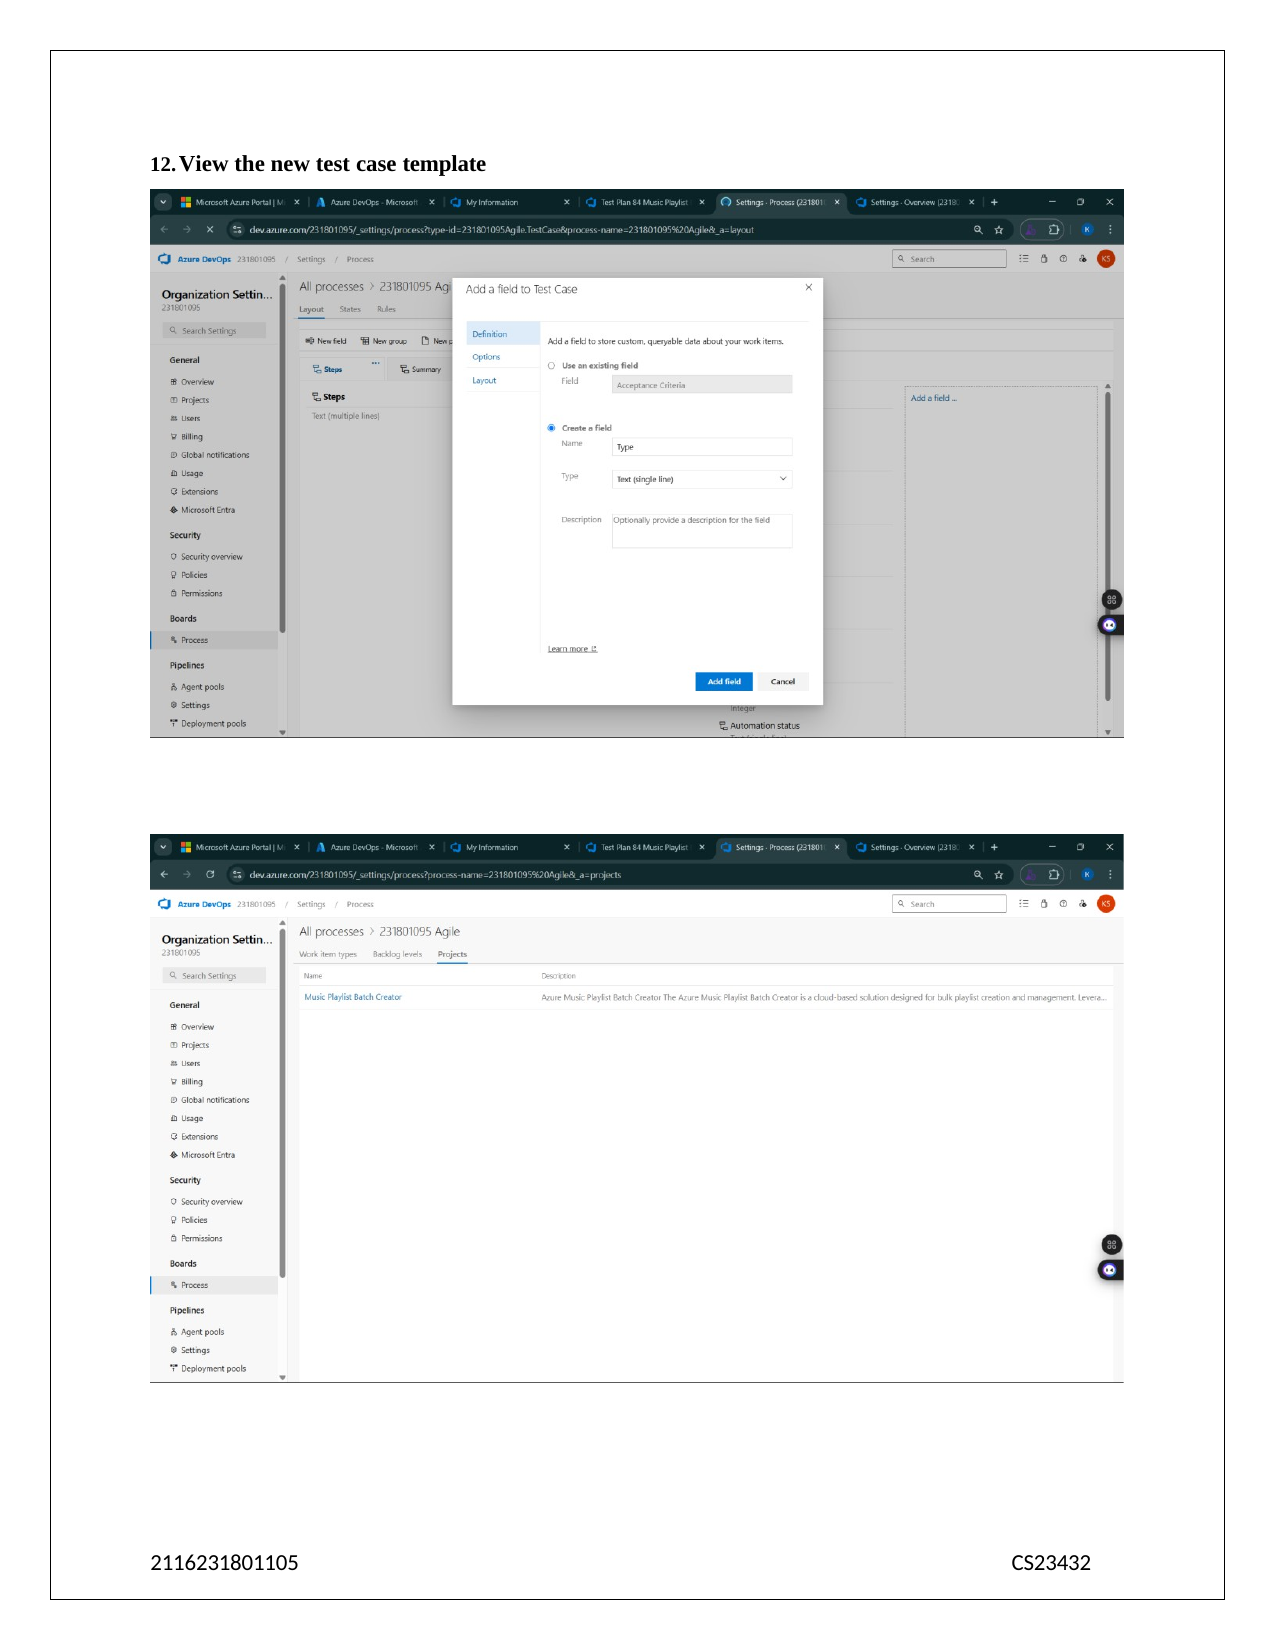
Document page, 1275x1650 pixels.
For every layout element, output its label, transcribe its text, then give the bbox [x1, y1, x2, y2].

list View the new test case template [150, 150, 1162, 176]
picture [150, 189, 1124, 738]
picture [150, 834, 1124, 1383]
